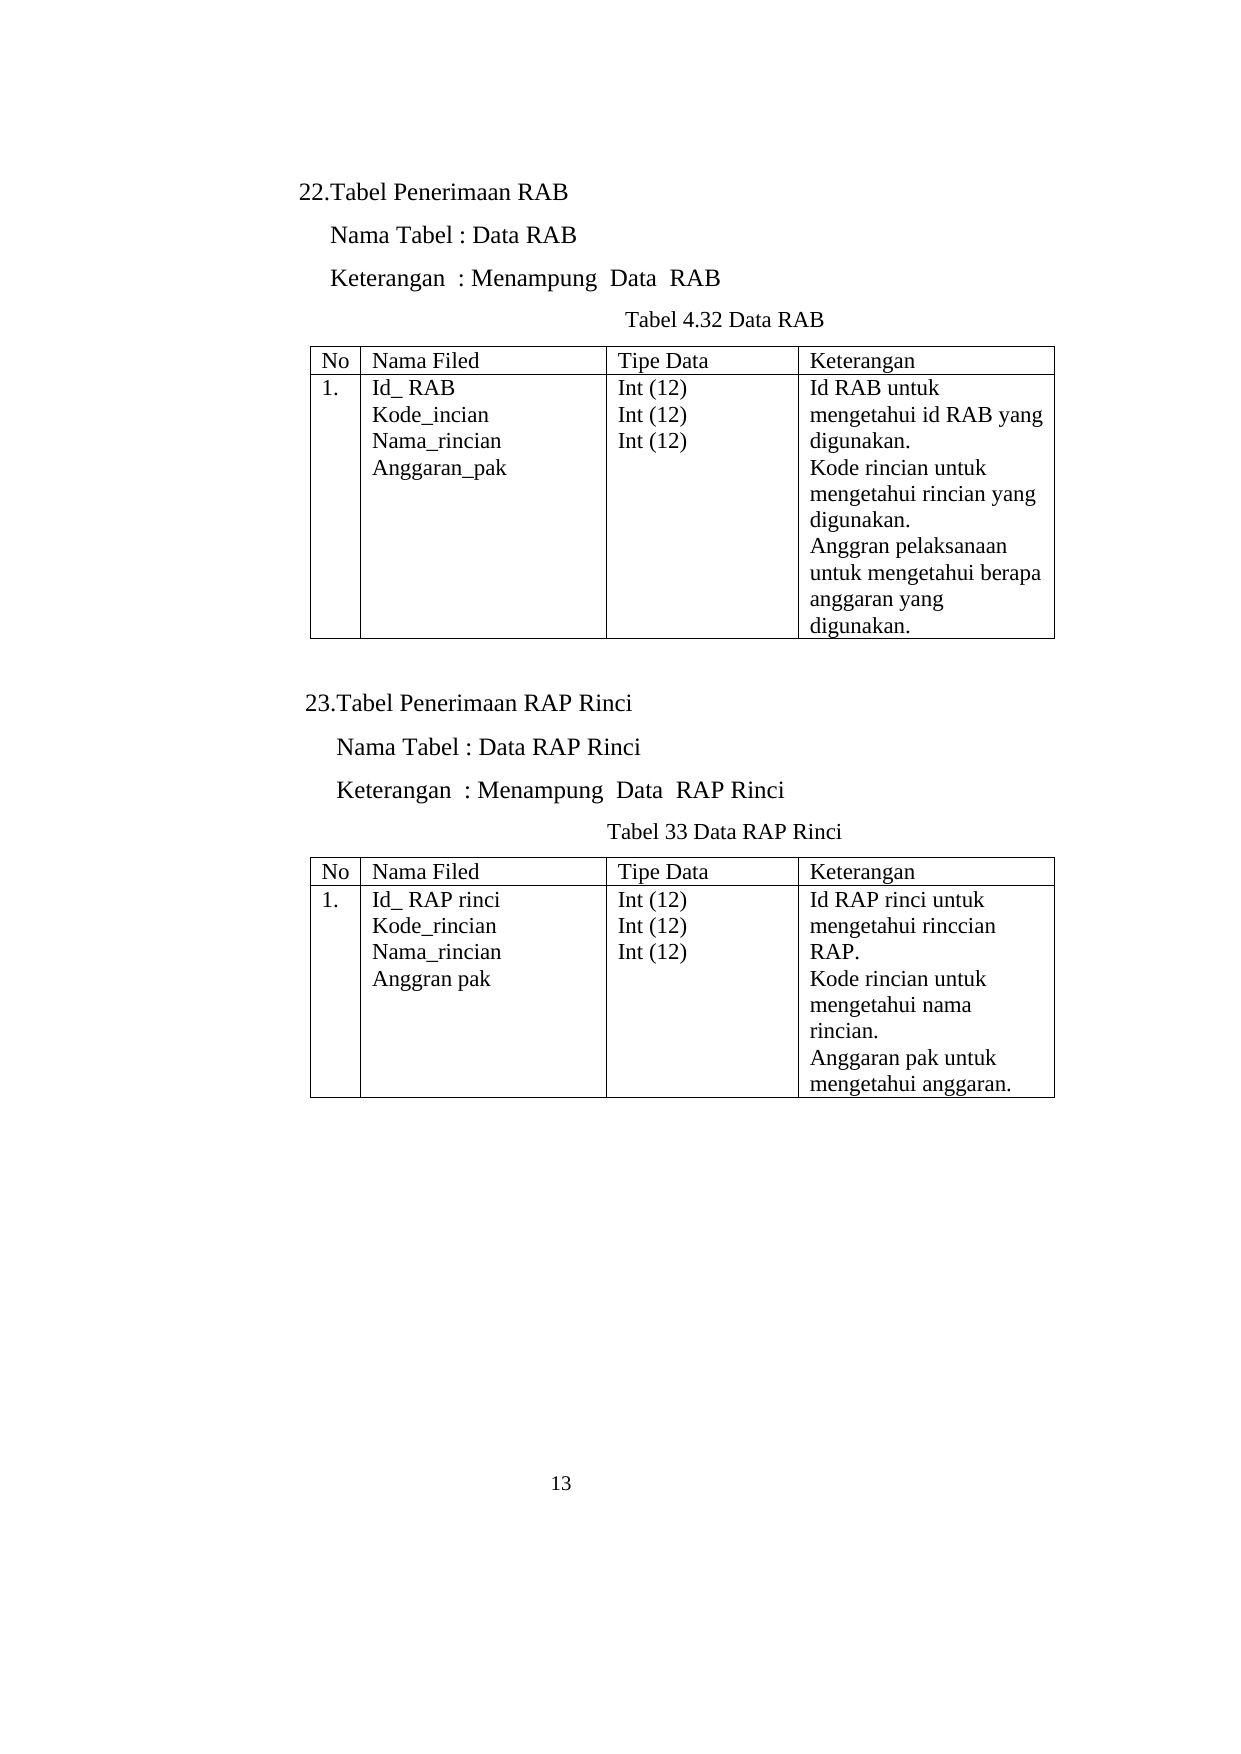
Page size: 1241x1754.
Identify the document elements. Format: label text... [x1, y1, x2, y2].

table_cell Id RAB untuk mengetahui id RAB yang digunakan. Kode rincian untuk mengetahui rincian yang digunakan. Anggran pelaksanaan untuk mengetahui berapa anggaran yang digunakan. [799, 375, 1054, 638]
table_header No [311, 858, 360, 885]
table_header Tipe Data [607, 858, 798, 885]
text Nama Tabel : Data RAB [236, 220, 1063, 249]
table_header No [311, 347, 360, 373]
text Tabel 33 Data RAP Rinci [386, 818, 1063, 844]
text 23.Tabel Penerimaan RAP Rinci [236, 688, 1063, 717]
text 22.Tabel Penerimaan RAB [236, 177, 1063, 206]
table_cell Id_ RAP rinci Kode_rincian Nama_rincian Anggran pak [361, 886, 606, 1097]
table_header Keterangan [799, 858, 1054, 885]
table_cell 1. [311, 375, 360, 638]
table_cell 1. [311, 886, 360, 1097]
text Keterangan : Menampung Data RAP Rinci [236, 775, 1063, 803]
table_header Tipe Data [607, 347, 798, 373]
table_cell Int (12) Int (12) Int (12) [607, 375, 798, 638]
table_header Keterangan [799, 347, 1054, 373]
text 13 [236, 1471, 885, 1495]
table_header Nama Filed [361, 347, 606, 373]
table_header Nama Filed [361, 858, 606, 885]
text Tabel 4.32 Data RAB [386, 307, 1063, 333]
text Keterangan : Menampung Data RAB [236, 263, 1063, 292]
table_cell Int (12) Int (12) Int (12) [607, 886, 798, 1097]
text Nama Tabel : Data RAP Rinci [236, 732, 1063, 760]
table_cell Id_ RAB Kode_incian Nama_rincian Anggaran_pak [361, 375, 606, 638]
table_cell Id RAP rinci untuk mengetahui rinccian RAP. Kode rincian untuk mengetahui nama rincian. Anggaran pak untuk mengetahui anggaran. [799, 886, 1054, 1097]
